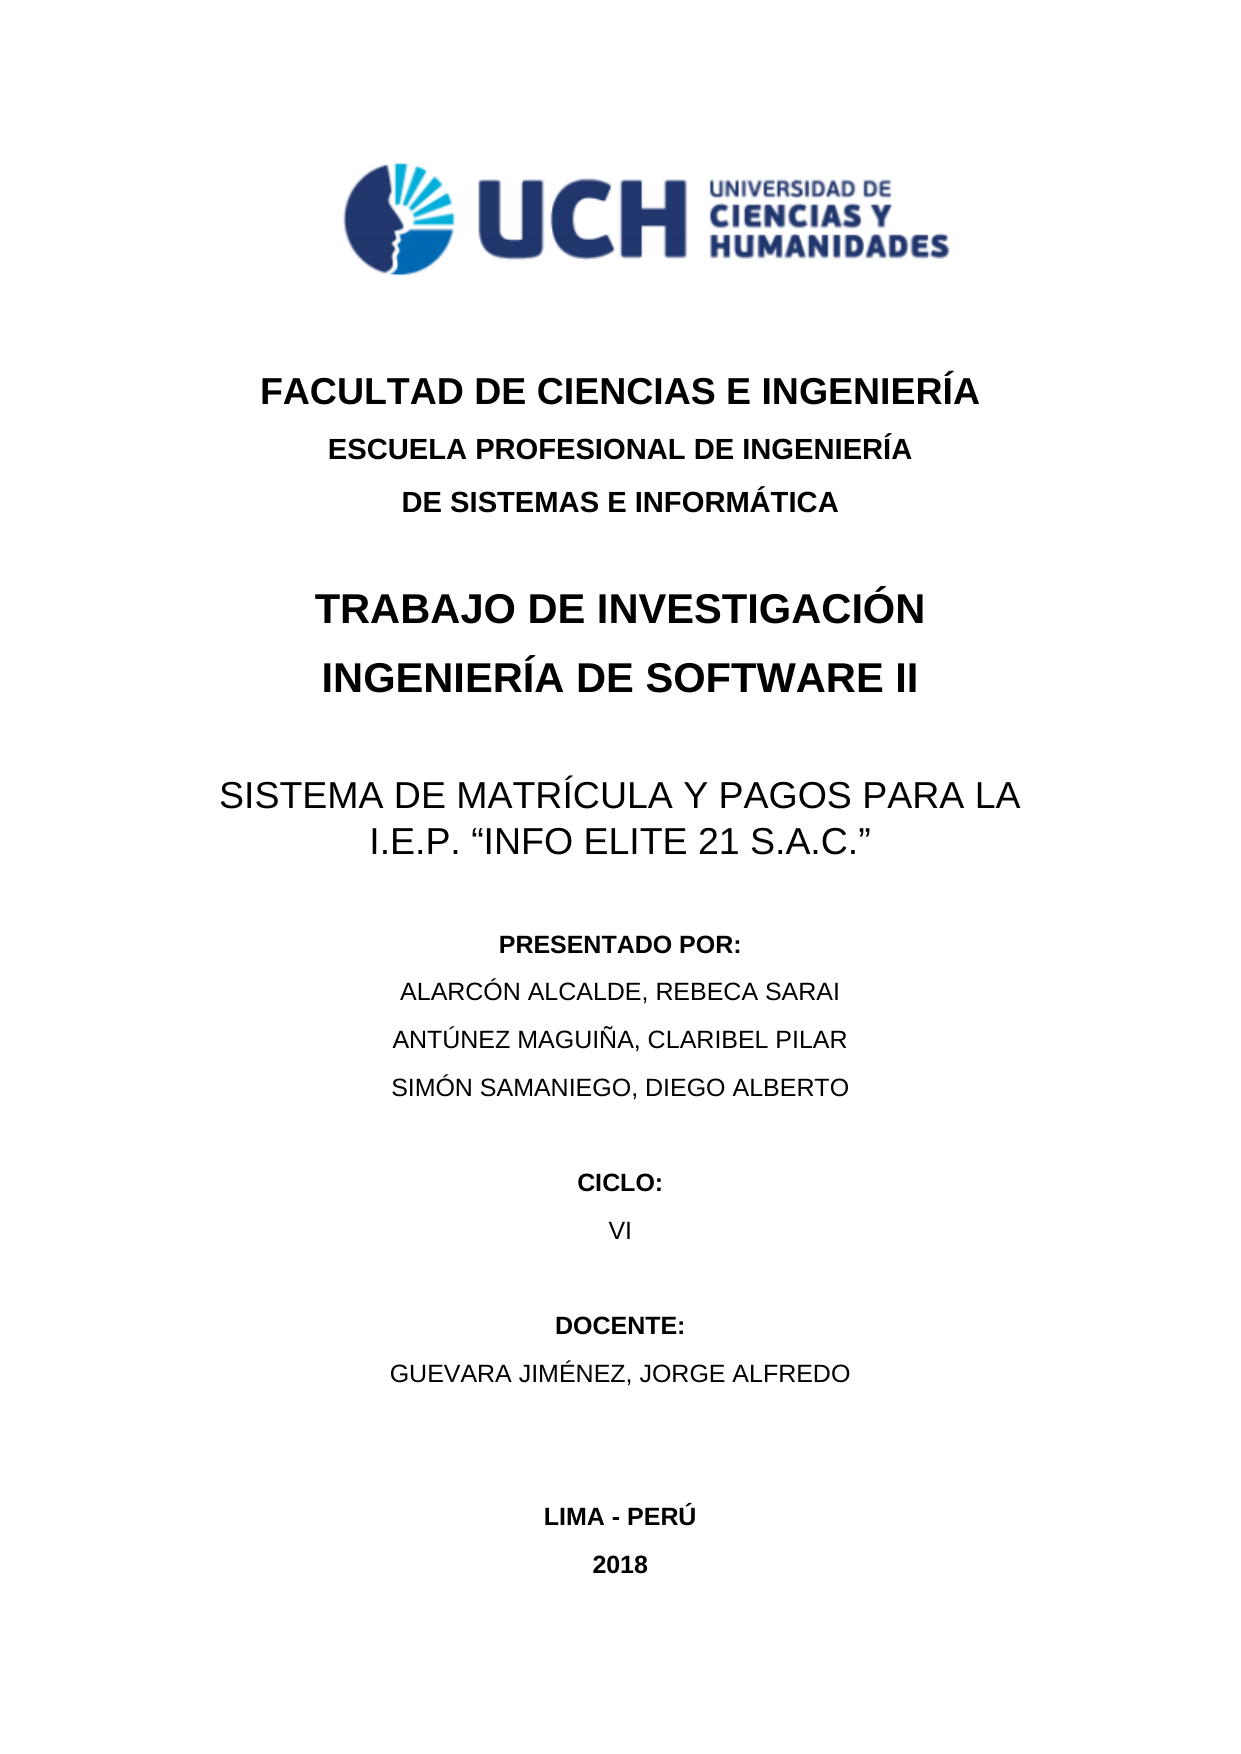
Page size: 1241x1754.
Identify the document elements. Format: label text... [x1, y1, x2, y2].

text SIMÓN SAMANIEGO, DIEGO ALBERTO [177, 1073, 1063, 1101]
text DE SISTEMAS E INFORMÁTICA [177, 485, 1063, 518]
text ALARCÓN ALCALDE, REBECA SARAI [177, 977, 1063, 1006]
text VI [177, 1216, 1063, 1244]
text CICLO: [177, 1168, 1063, 1197]
picture [336, 147, 968, 301]
text TRABAJO DE INVESTIGACIÓN [177, 584, 1063, 632]
text LIMA - PERÚ [177, 1502, 1063, 1531]
text ANTÚNEZ MAGUIÑA, CLARIBEL PILAR [177, 1025, 1063, 1054]
text PRESENTADO POR: [177, 929, 1063, 958]
text GUEVARA JIMÉNEZ, JORGE ALFREDO [177, 1359, 1063, 1388]
text 2018 [177, 1550, 1063, 1578]
text DOCENTE: [177, 1311, 1063, 1340]
text FACULTAD DE CIENCIAS E INGENIERÍA [177, 241, 1063, 412]
text INGENIERÍA DE SOFTWARE II [177, 653, 1063, 701]
text ESCUELA PROFESIONAL DE INGENIERÍA [177, 432, 1063, 466]
text SISTEMA DE MATRÍCULA Y PAGOS PARA LA I.E.P. “INFO ELITE 21 S.A.C.” [177, 773, 1063, 863]
